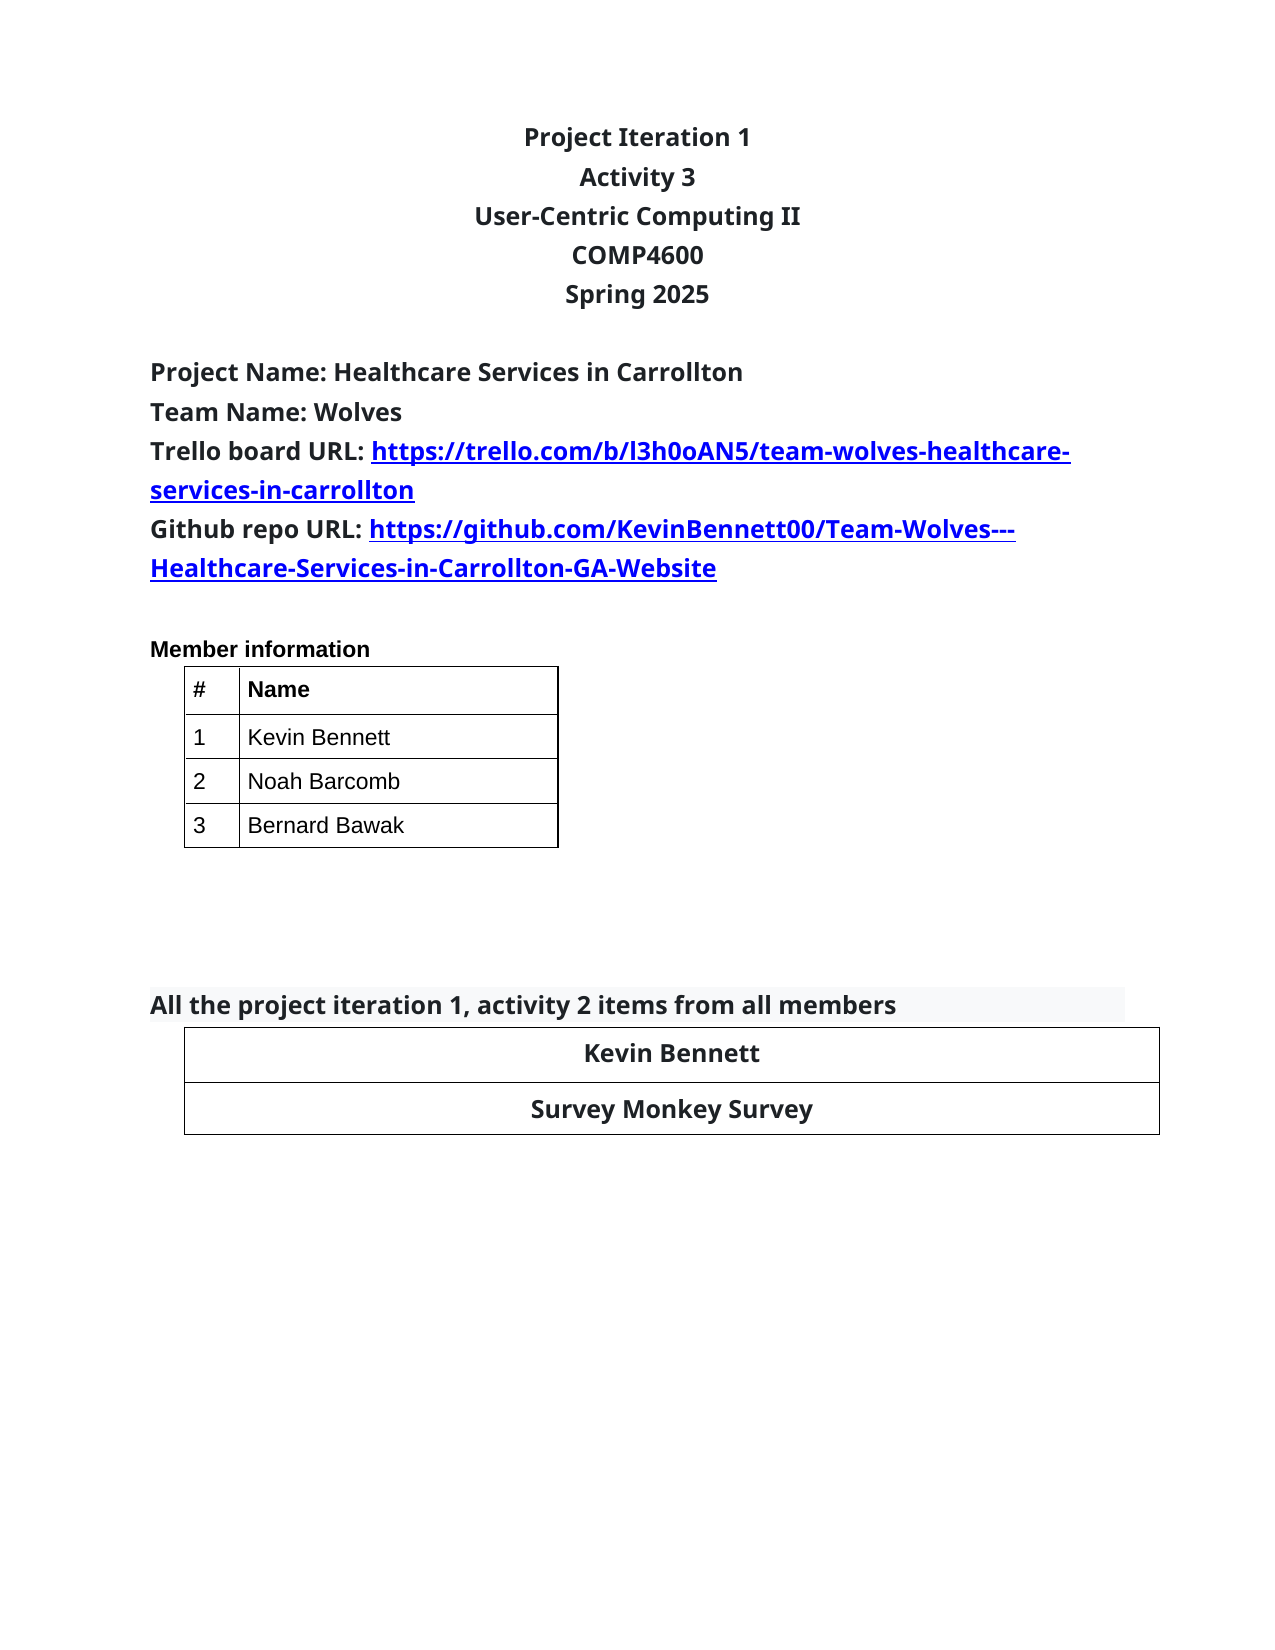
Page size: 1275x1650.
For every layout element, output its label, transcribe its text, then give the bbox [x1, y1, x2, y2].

text Github repo URL: https://github.com/KevinBennett00/Team-Wolves---Healthcare-Services-in-Carrollton-GA-Website [150, 512, 1125, 585]
text User-Centric Computing II [150, 198, 1125, 232]
text Project Iteration 1 [150, 120, 1125, 154]
table_cell 1 [185, 715, 239, 758]
text Activity 3 [150, 159, 1125, 193]
table_cell 2 [185, 759, 239, 802]
table_cell Noah Barcomb [240, 759, 557, 802]
text Trello board URL: https://trello.com/b/l3h0oAN5/team-wolves-healthcare-services-in-carrollton [150, 433, 1125, 507]
table_header # [185, 667, 239, 714]
table_cell Survey Monkey Survey [185, 1083, 1159, 1134]
table_header Name [240, 667, 557, 714]
table_cell Bernard Bawak [240, 804, 557, 846]
text Project Name: Healthcare Services in Carrollton [150, 355, 1125, 389]
text Member information [150, 636, 1125, 662]
table_header Kevin Bennett [185, 1028, 1159, 1082]
text Team Name: Wolves [150, 394, 1125, 428]
text All the project iteration 1, activity 2 items from all members [150, 987, 1125, 1022]
text Spring 2025 [150, 277, 1125, 311]
text COMP4600 [150, 237, 1125, 272]
table_cell Kevin Bennett [240, 715, 557, 758]
table_cell 3 [185, 804, 239, 846]
